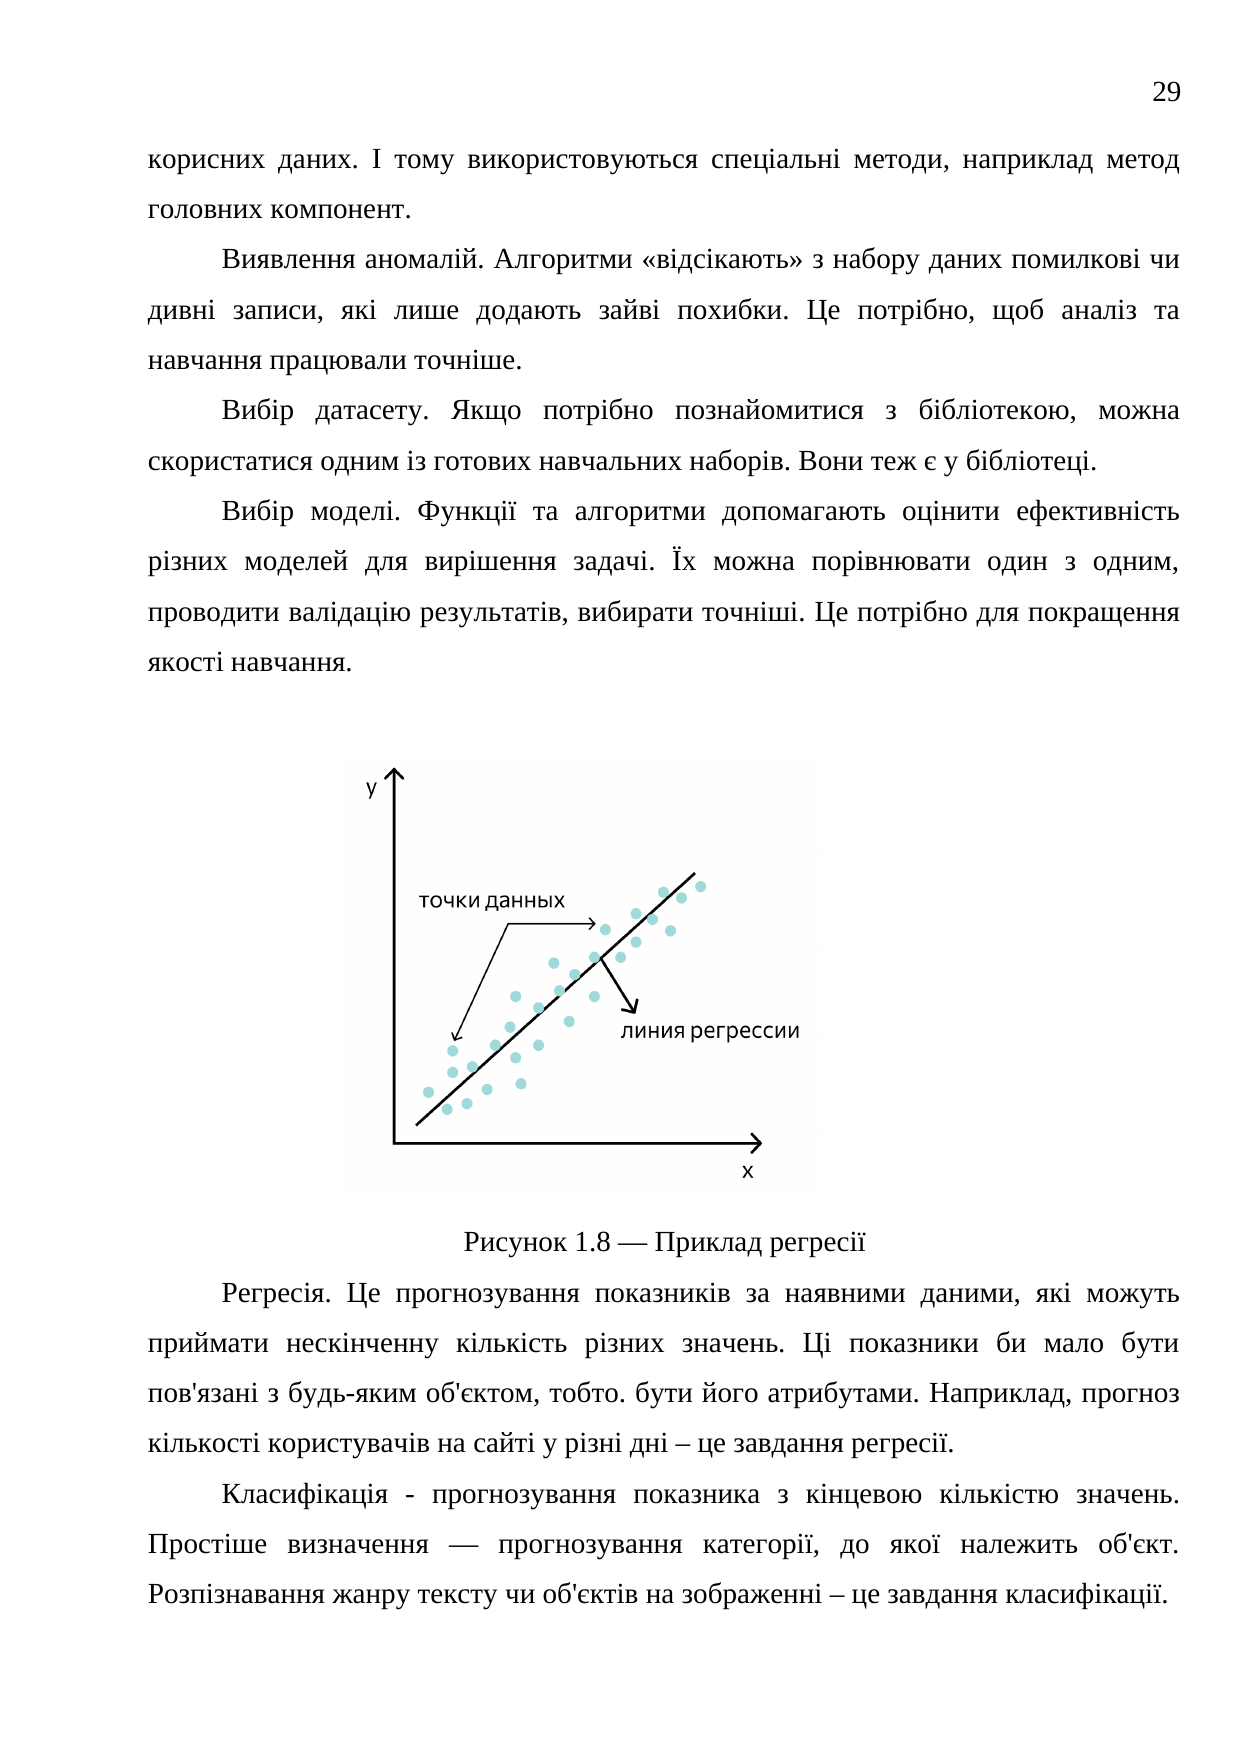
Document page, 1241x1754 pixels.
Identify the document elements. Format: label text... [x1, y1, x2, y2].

text Виявлення аномалій. Алгоритми «відсікають» з набору даних помилкові чи дивні записи, які лише додають зайві похибки. Це потрібно, щоб аналіз та навчання працювали точніше. [148, 242, 1181, 376]
text Класифікація - прогнозування показника з кінцевою кількістю значень. Простіше визначення — прогнозування категорії, до якої належить об'єкт. Розпізнавання жанру тексту чи об'єктів на зображенні – це завдання класифікації. [148, 1476, 1181, 1610]
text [148, 141, 1181, 225]
text Вибір датасету. Якщо потрібно познайомитися з бібліотекою, можна скористатися одним із готових навчальних наборів. Вони теж є у бібліотеці. [148, 392, 1181, 476]
text Вибір моделі. Функції та алгоритми допомагають оцінити ефективність різних моделей для вирішення задачі. Їх можна порівнювати один з одним, проводити валідацію результатів, вибирати точніші. Це потрібно для покращення якості навчання. [148, 493, 1181, 678]
text Регресія. Це прогнозування показників за наявними даними, які можуть приймати нескінченну кількість різних значень. Ці показники би мало бути пов'язані з будь-яким об'єктом, тобто. бути його атрибутами. Наприклад, прогноз кількості користувачів на сайті у різні дні – це завдання регресії. [148, 1275, 1181, 1459]
picture [343, 761, 822, 1191]
